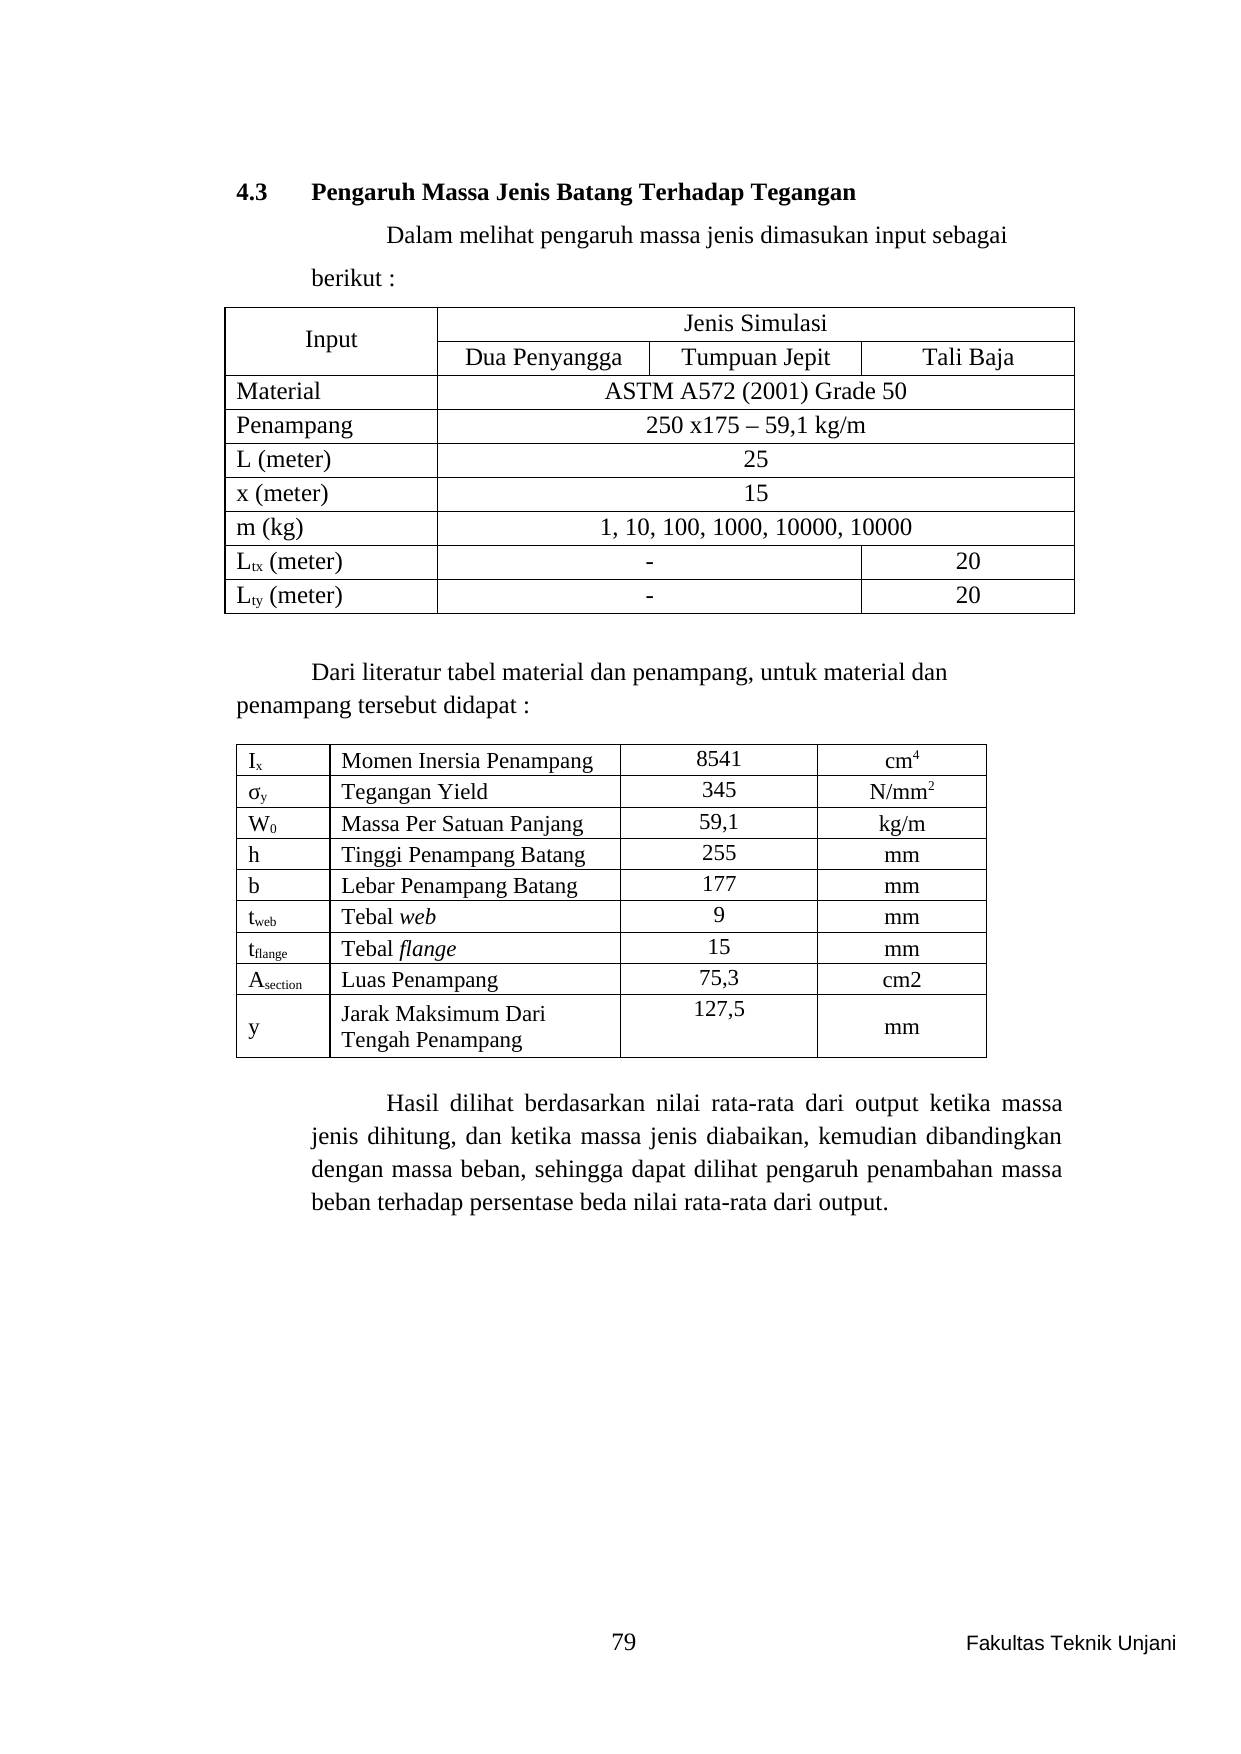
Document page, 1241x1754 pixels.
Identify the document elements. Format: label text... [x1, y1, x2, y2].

table_cell mm [818, 933, 986, 963]
table_cell 15 [438, 478, 1074, 511]
table_header Ix [237, 745, 329, 775]
subtitle 4.3 Pengaruh Massa Jenis Batang Terhadap Tegangan [236, 177, 1063, 206]
table_cell tflange [237, 933, 329, 963]
table_header cm4 [818, 745, 986, 775]
table_cell 59,1 [621, 808, 817, 838]
text Dari literatur tabel material dan penampang, untuk material dan penampang tersebut didapat : [236, 657, 1063, 719]
table_cell Penampang [226, 410, 437, 443]
table_header Input [226, 308, 437, 375]
table_cell Tumpuan Jepit [650, 342, 861, 375]
table_cell ASTM A572 (2001) Grade 50 [438, 376, 1074, 409]
table_cell σy [237, 776, 329, 807]
table_cell Tali Baja [862, 342, 1074, 375]
table_cell mm [818, 995, 986, 1057]
table_cell b [237, 870, 329, 900]
text Hasil dilihat berdasarkan nilai rata-rata dari output ketika massa jenis dihitung, dan ketika massa jenis diabaikan, kemudian dibandingkan dengan massa beban, sehingga dapat dilihat pengaruh penambahan massa beban terhadap persentase beda nilai rata-rata dari output. [311, 1088, 1063, 1216]
table_cell h [237, 839, 329, 869]
table_cell y [237, 995, 329, 1057]
table_cell Material [226, 376, 437, 409]
table_cell Tinggi Penampang Batang [331, 839, 620, 869]
table_cell 250 x175 – 59,1 kg/m [438, 410, 1074, 443]
table_cell Dua Penyangga [438, 342, 649, 375]
table_cell mm [818, 901, 986, 932]
table_cell 255 [621, 839, 817, 869]
table_header 8541 [621, 745, 817, 775]
table_cell 75,3 [621, 964, 817, 994]
table_cell Tebal flange [331, 933, 620, 963]
table_cell 1, 10, 100, 1000, 10000, 10000 [438, 512, 1074, 545]
table_cell x (meter) [226, 478, 437, 511]
table_cell Ltx (meter) [226, 546, 437, 579]
table_cell 177 [621, 870, 817, 900]
table_cell m (kg) [226, 512, 437, 545]
table_cell 20 [862, 546, 1074, 579]
table_cell 9 [621, 901, 817, 932]
table_cell Jarak Maksimum Dari Tengah Penampang [331, 995, 620, 1057]
table_cell 15 [621, 933, 817, 963]
table_cell 25 [438, 444, 1074, 477]
table_cell tweb [237, 901, 329, 932]
table_cell Tegangan Yield [331, 776, 620, 807]
table_cell mm [818, 839, 986, 869]
table_cell Lebar Penampang Batang [331, 870, 620, 900]
table_header Momen Inersia Penampang [331, 745, 620, 775]
table_cell - [438, 580, 861, 613]
table_cell Tebal web [331, 901, 620, 932]
table_header Jenis Simulasi [438, 308, 1074, 341]
table_cell Luas Penampang [331, 964, 620, 994]
table_cell N/mm2 [818, 776, 986, 807]
table_cell Lty (meter) [226, 580, 437, 613]
table_cell cm2 [818, 964, 986, 994]
table_cell L (meter) [226, 444, 437, 477]
table_cell 345 [621, 776, 817, 807]
table_cell kg/m [818, 808, 986, 838]
table_cell W0 [237, 808, 329, 838]
table_cell - [438, 546, 861, 579]
table_cell 127,5 [621, 995, 817, 1057]
table_cell 20 [862, 580, 1074, 613]
table_cell Massa Per Satuan Panjang [331, 808, 620, 838]
table_cell Asection [237, 964, 329, 994]
table_cell mm [818, 870, 986, 900]
text Dalam melihat pengaruh massa jenis dimasukan input sebagai berikut : [311, 220, 1063, 292]
